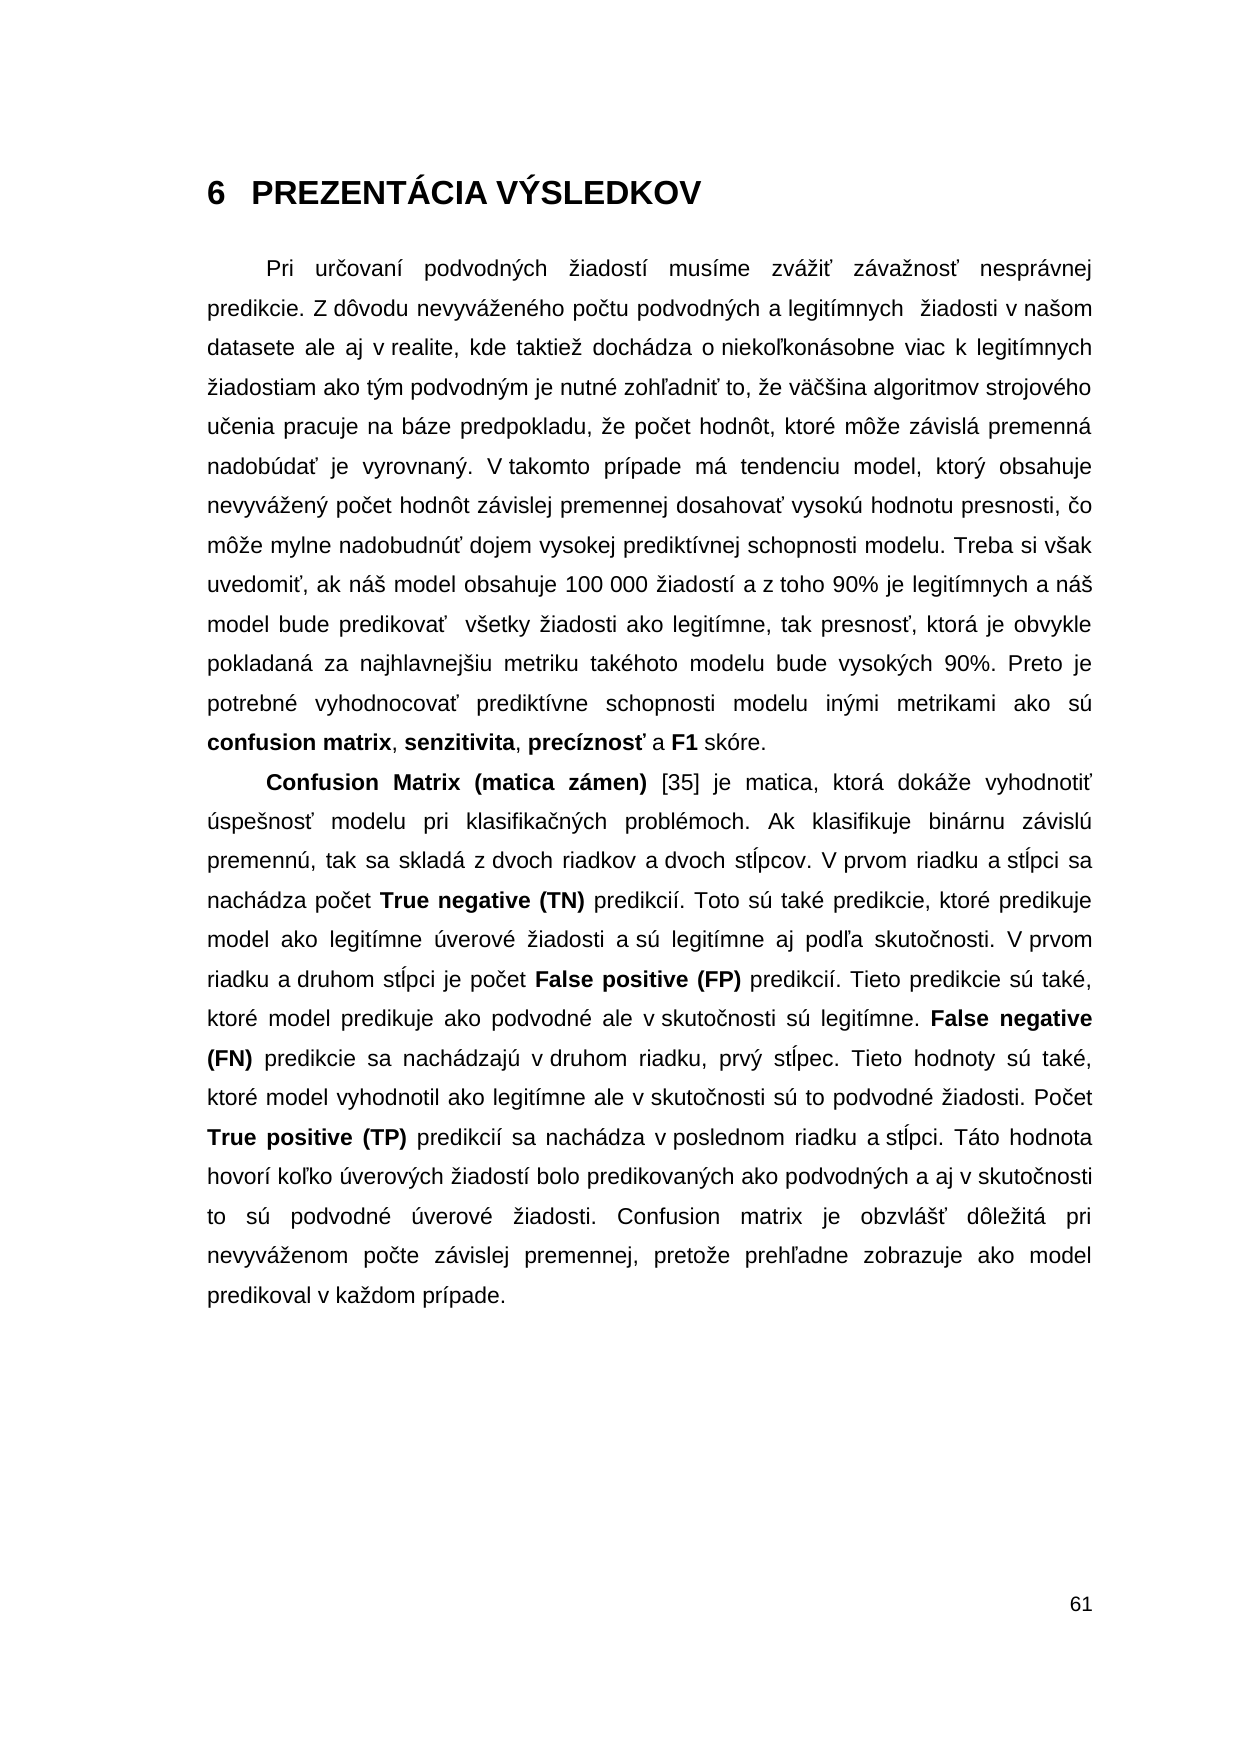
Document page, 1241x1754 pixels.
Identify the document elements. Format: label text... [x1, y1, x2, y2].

subtitle Prezentácia výsledkov [207, 173, 1092, 211]
text Confusion Matrix (matica zámen) [35] je matica, ktorá dokáže vyhodnotiť úspešnosť modelu pri klasifikačných problémoch. Ak klasifikuje binárnu závislú premennú, tak sa skladá z dvoch riadkov a dvoch stĺpcov. V prvom riadku a stĺpci sa nachádza počet True negative (TN) predikcií. Toto sú také predikcie, ktoré predikuje model ako legitímne úverové žiadosti a sú legitímne aj podľa skutočnosti. V prvom riadku a druhom stĺpci je počet False positive (FP) predikcií. Tieto predikcie sú také, ktoré model predikuje ako podvodné ale v skutočnosti sú legitímne. False negative (FN) predikcie sa nachádzajú v druhom riadku, prvý stĺpec. Tieto hodnoty sú také, ktoré model vyhodnotil ako legitímne ale v skutočnosti sú to podvodné žiadosti. Počet True positive (TP) predikcií sa nachádza v poslednom riadku a stĺpci. Táto hodnota hovorí koľko úverových žiadostí bolo predikovaných ako podvodných a aj v skutočnosti to sú podvodné úverové žiadosti. Confusion matrix je obzvlášť dôležitá pri nevyváženom počte závislej premennej, pretože prehľadne zobrazuje ako model predikoval v každom prípade. [207, 768, 1092, 1308]
text Pri určovaní podvodných žiadostí musíme zvážiť závažnosť nesprávnej predikcie. Z dôvodu nevyváženého počtu podvodných a legitímnych žiadosti v našom datasete ale aj v realite, kde taktiež dochádza o niekoľkonásobne viac k legitímnych žiadostiam ako tým podvodným je nutné zohľadniť to, že väčšina algoritmov strojového učenia pracuje na báze predpokladu, že počet hodnôt, ktoré môže závislá premenná nadobúdať je vyrovnaný. V takomto prípade má tendenciu model, ktorý obsahuje nevyvážený počet hodnôt závislej premennej dosahovať vysokú hodnotu presnosti, čo môže mylne nadobudnúť dojem vysokej prediktívnej schopnosti modelu. Treba si však uvedomiť, ak náš model obsahuje 100 000 žiadostí a z toho 90% je legitímnych a náš model bude predikovať všetky žiadosti ako legitímne, tak presnosť, ktorá je obvykle pokladaná za najhlavnejšiu metriku takéhoto modelu bude vysokých 90%. Preto je potrebné vyhodnocovať prediktívne schopnosti modelu inými metrikami ako sú confusion matrix, senzitivita, precíznosť a F1 skóre. [207, 255, 1092, 755]
